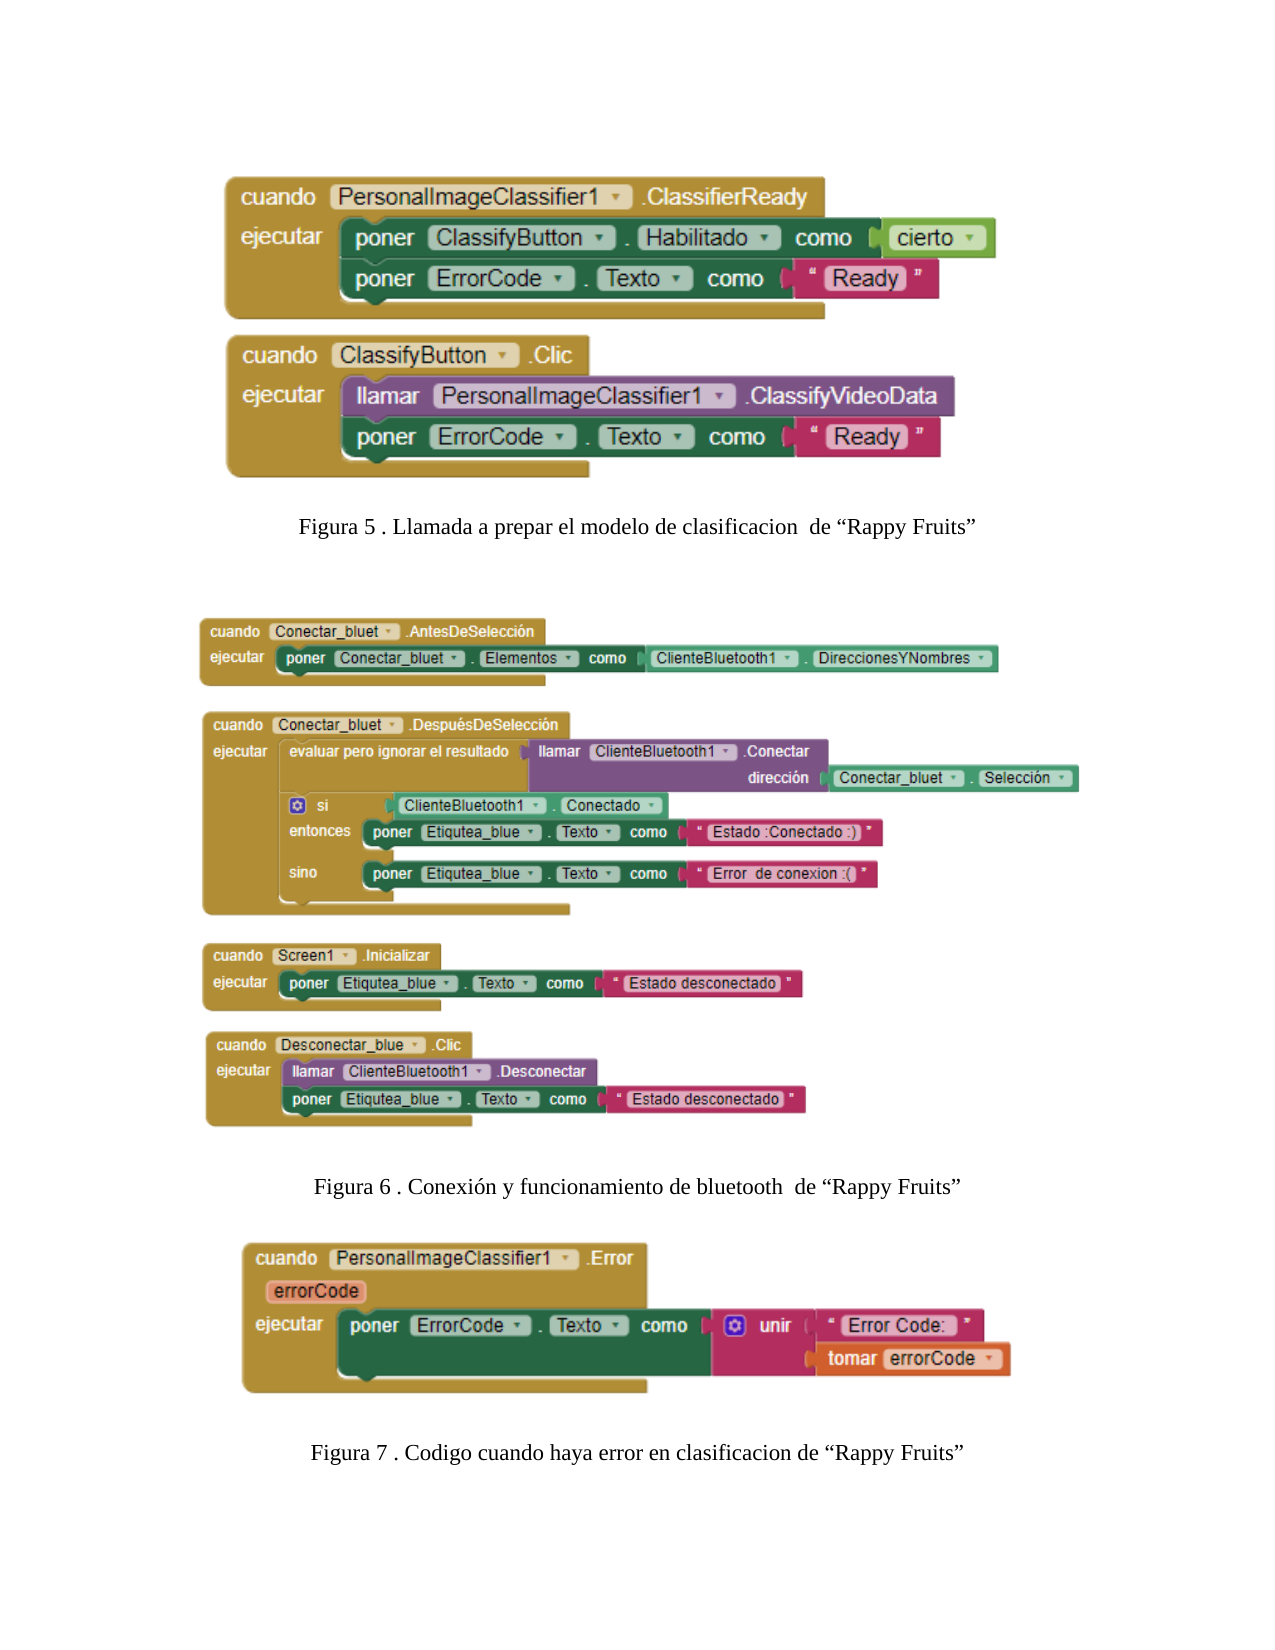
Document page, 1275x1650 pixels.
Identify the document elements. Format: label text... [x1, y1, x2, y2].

text Figura 5 . Llamada a prepar el modelo de clasificacion de “Rappy Fruits” [177, 513, 1098, 540]
picture [177, 603, 1098, 1155]
picture [206, 1218, 1069, 1420]
text Figura 7 . Codigo cuando haya error en clasificacion de “Rappy Fruits” [177, 1439, 1098, 1465]
text Figura 6 . Conexión y funcionamiento de bluetooth de “Rappy Fruits” [177, 1173, 1098, 1199]
picture [193, 147, 1082, 495]
